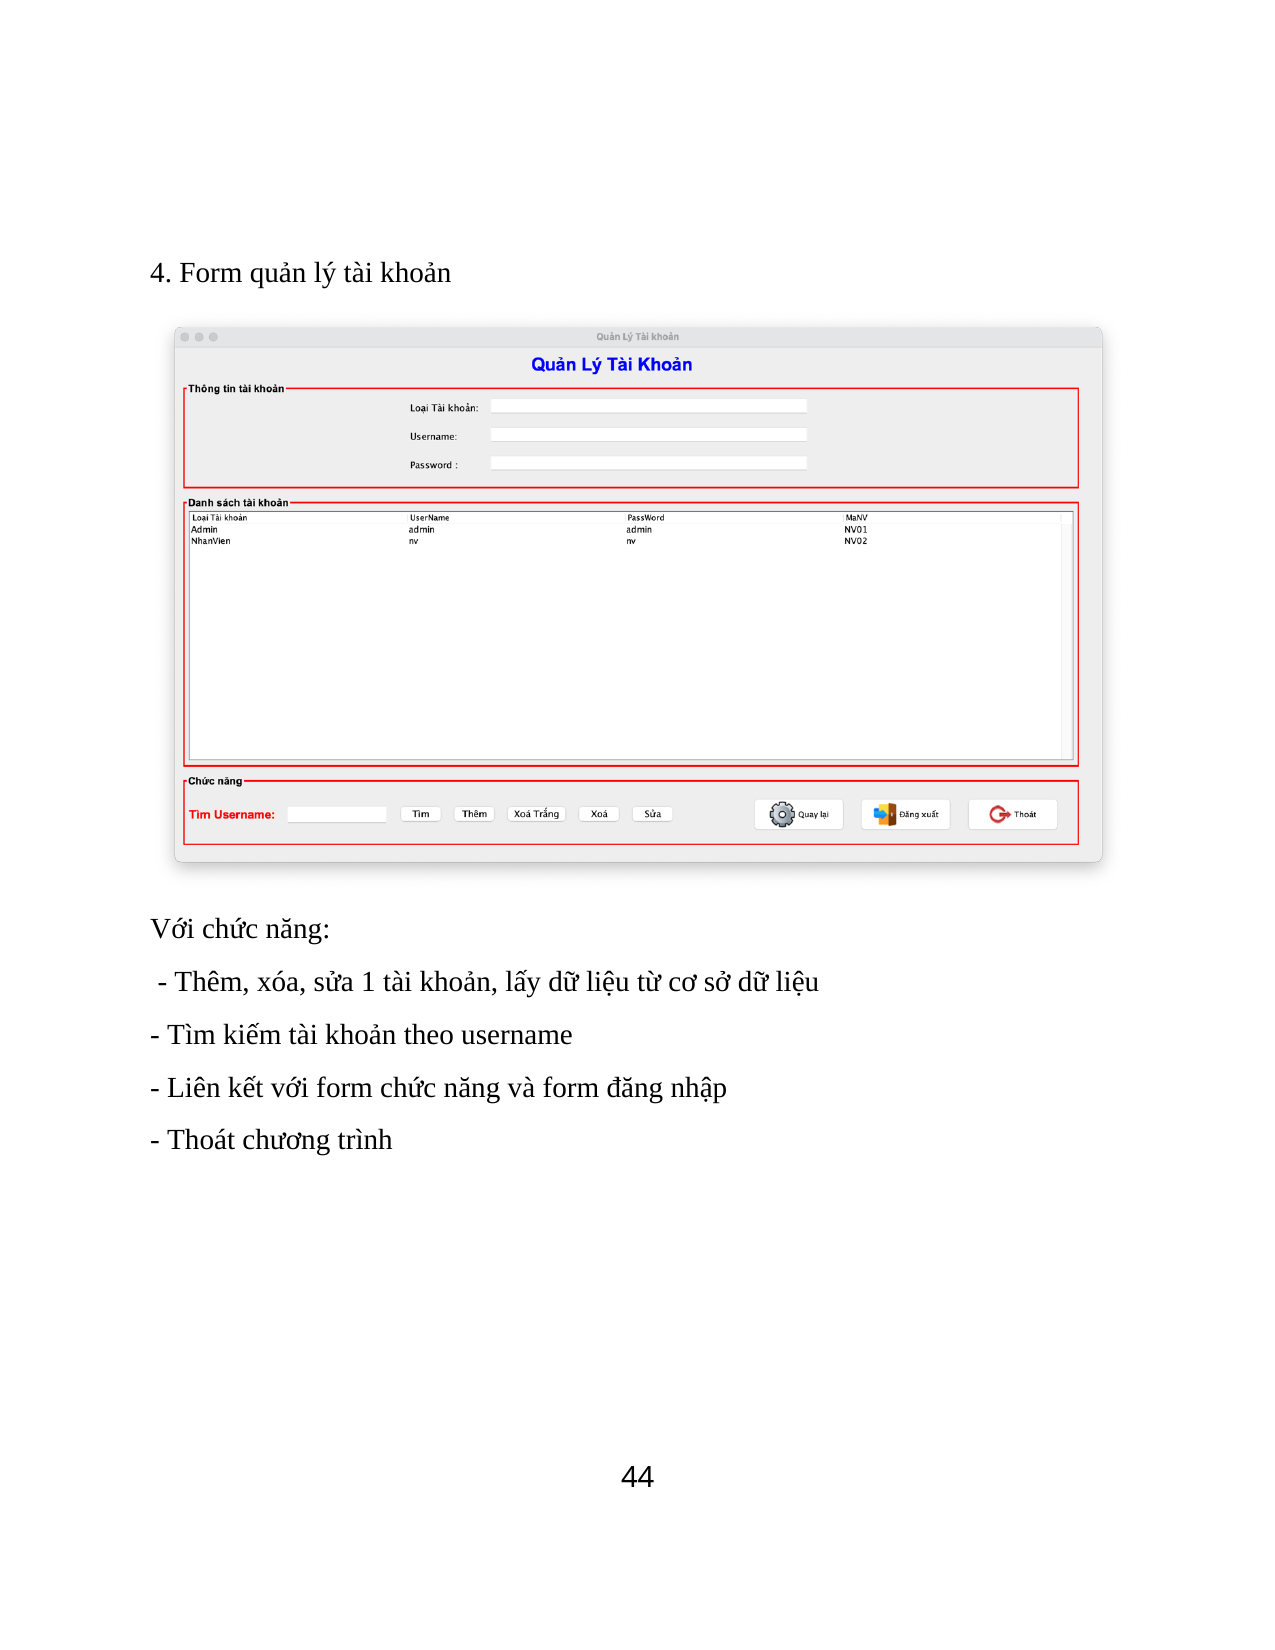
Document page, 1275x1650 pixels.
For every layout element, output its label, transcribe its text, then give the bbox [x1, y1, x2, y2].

text - Liên kết với form chức năng và form đăng nhập [150, 1070, 1125, 1103]
text - Tìm kiếm tài khoản theo username [150, 1017, 1125, 1050]
text Với chức năng: [150, 911, 1125, 945]
text - Thoát chương trình [150, 1122, 1125, 1156]
text 4. Form quản lý tài khoản [150, 256, 1125, 289]
picture [150, 308, 1125, 892]
text - Thêm, xóa, sửa 1 tài khoản, lấy dữ liệu từ cơ sở dữ liệu [150, 964, 1125, 998]
